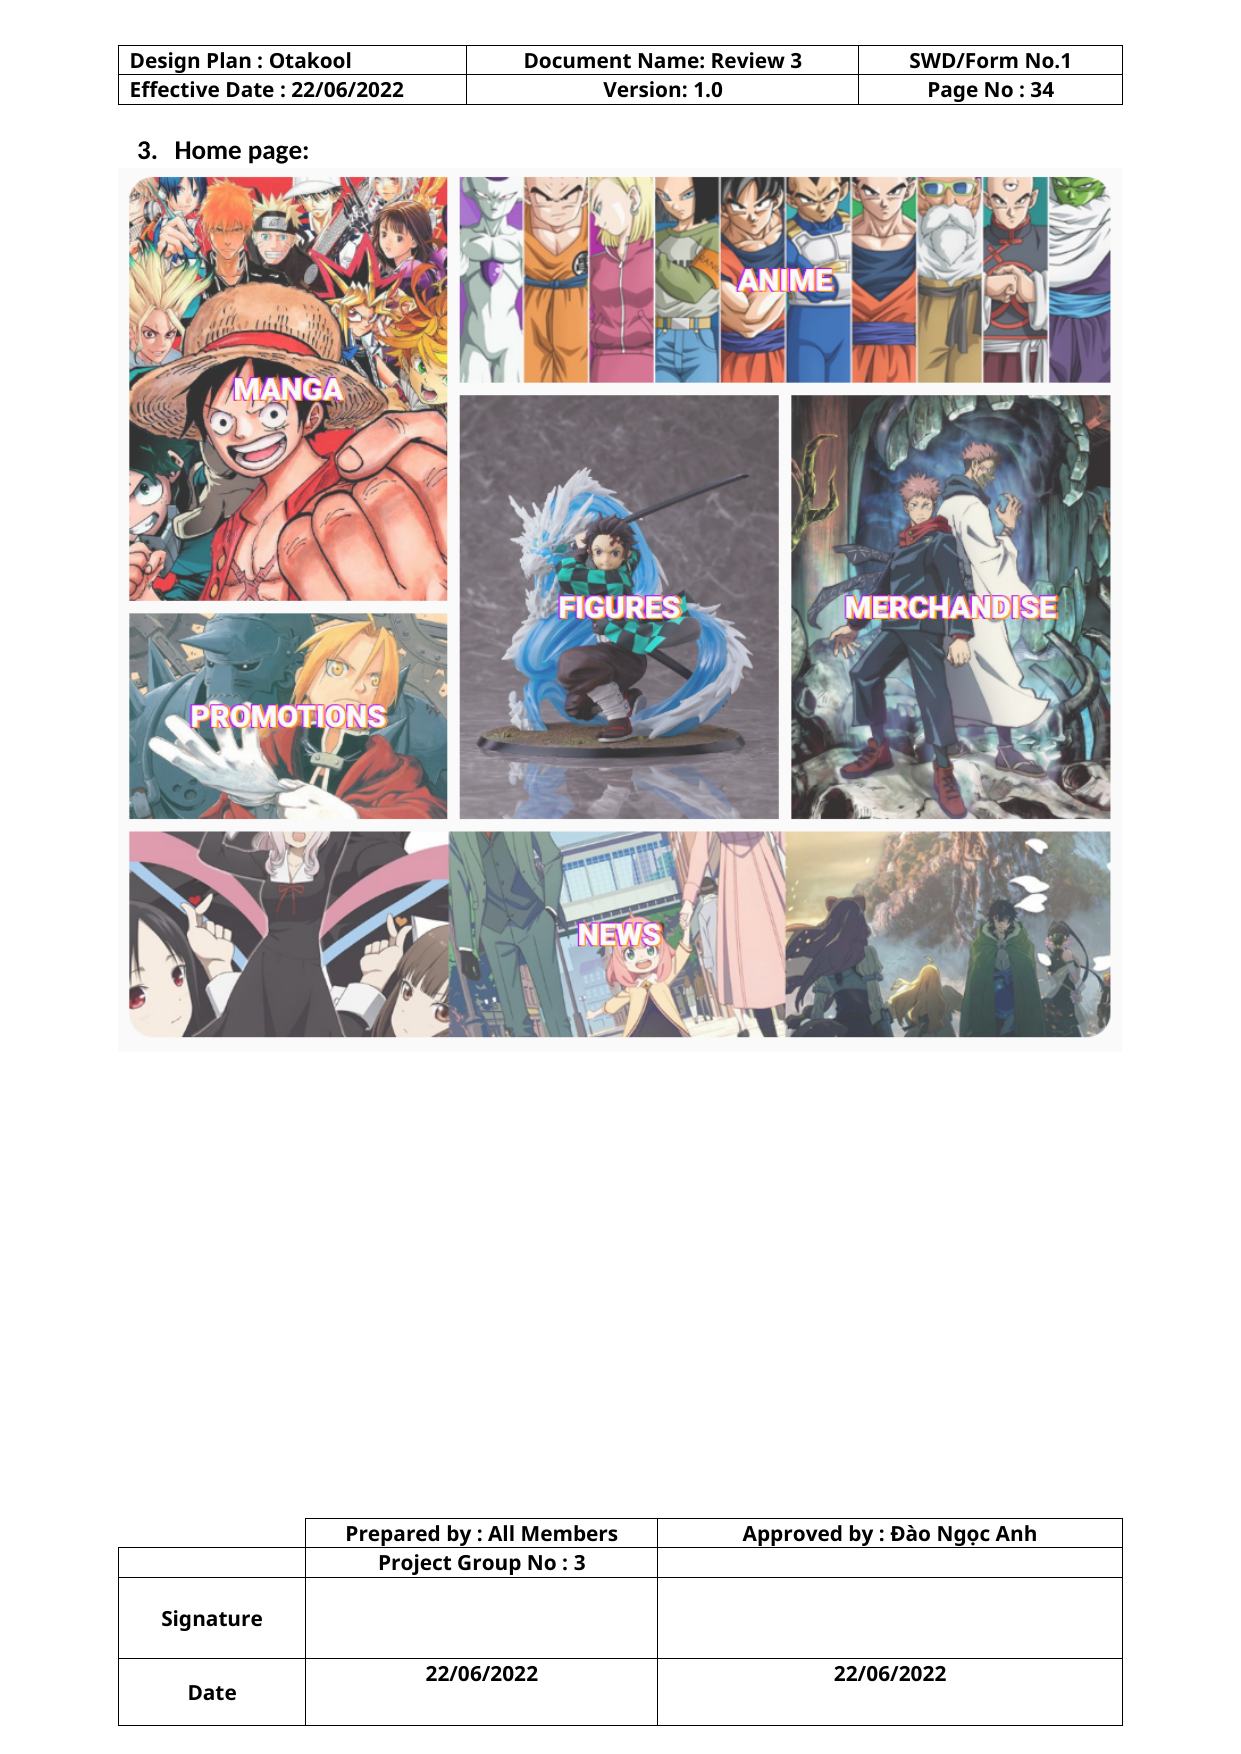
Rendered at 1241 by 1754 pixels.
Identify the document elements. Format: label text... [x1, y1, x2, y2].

picture [118, 168, 1123, 1052]
subtitle Home page: [137, 133, 1122, 166]
